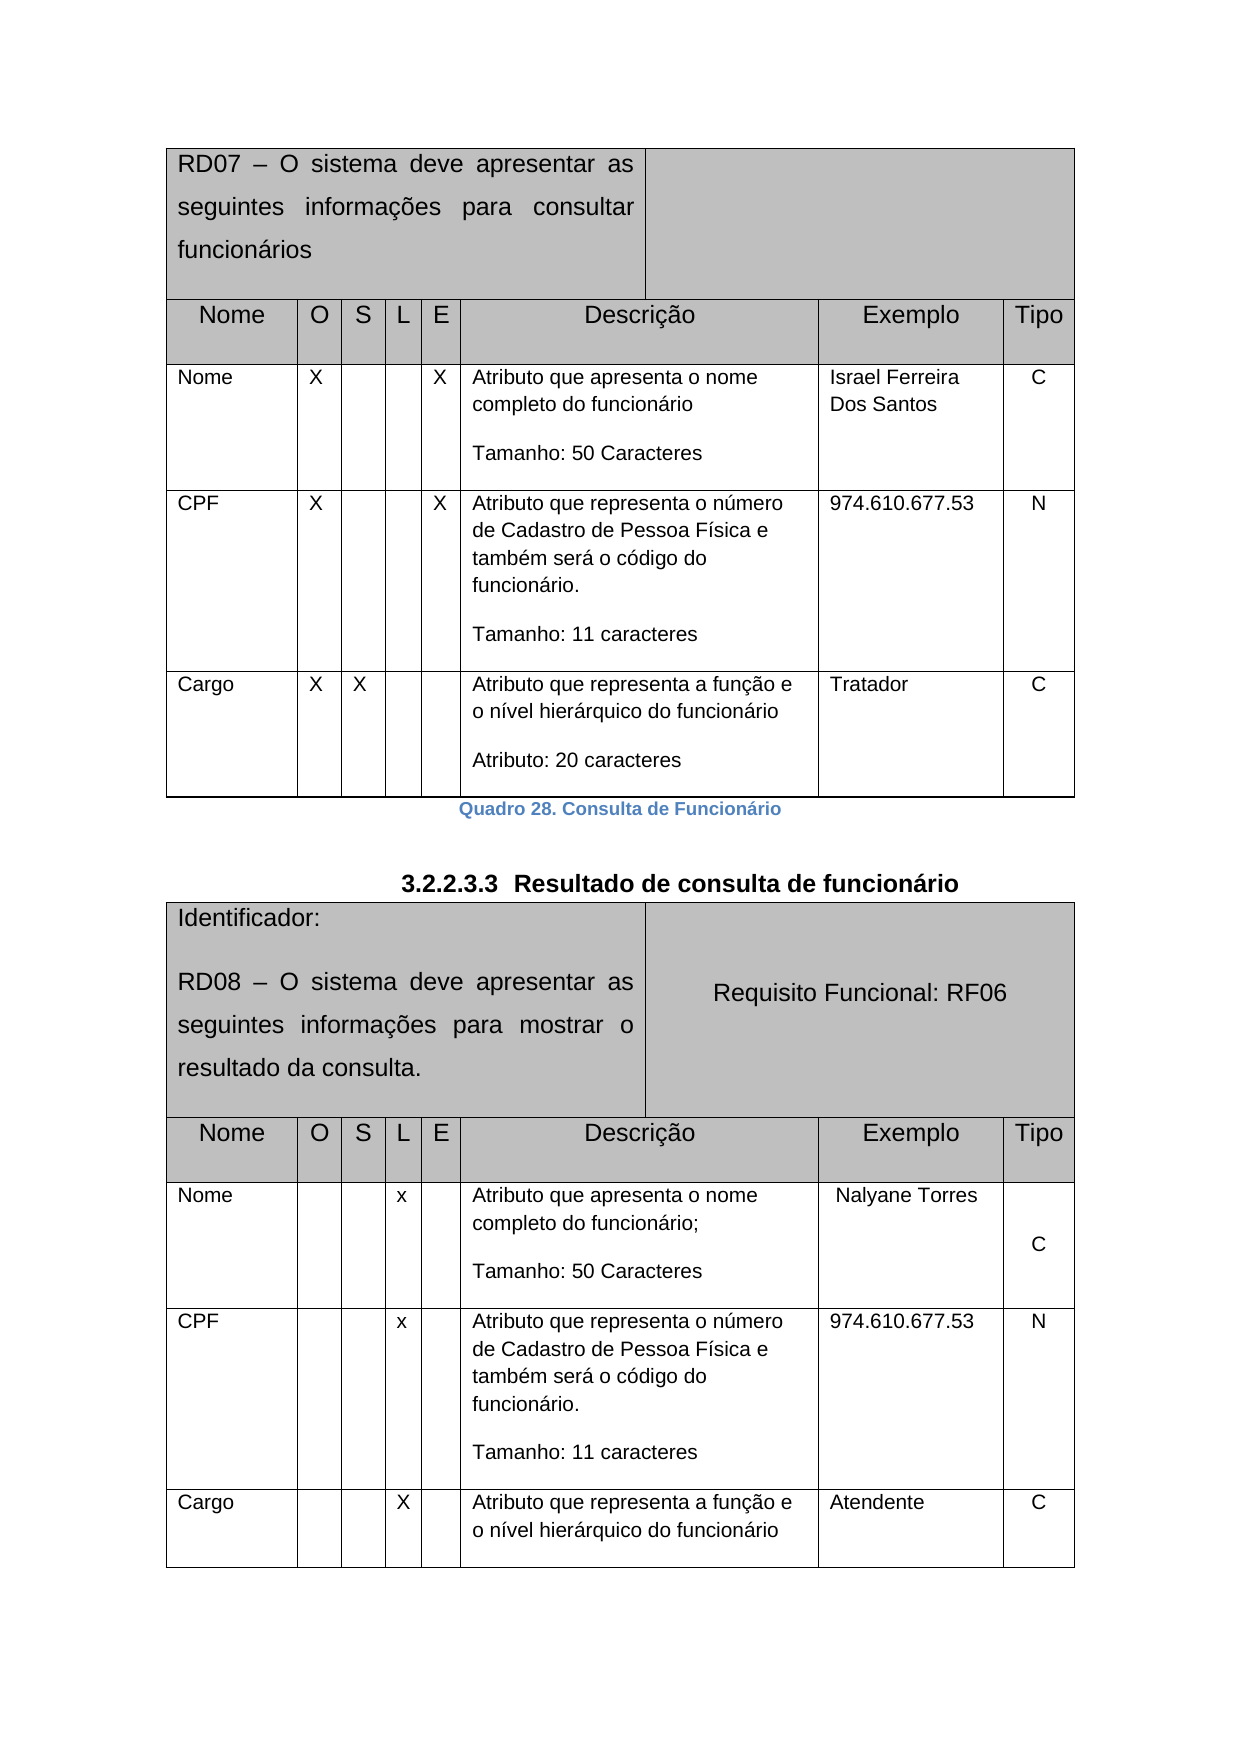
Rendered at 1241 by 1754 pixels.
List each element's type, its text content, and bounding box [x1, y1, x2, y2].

table_cell Nalyane Torres [819, 1183, 1003, 1308]
table_cell Nome [167, 1118, 297, 1182]
table_cell X [386, 1490, 421, 1567]
table_cell [298, 1490, 341, 1567]
table_cell Cargo [167, 672, 297, 796]
table_cell X [298, 672, 341, 796]
table_cell [298, 1183, 341, 1308]
table_cell Atributo que apresenta o nome completo do funcionário; Tamanho: 50 Caracteres [461, 1183, 818, 1308]
table_cell [422, 672, 460, 796]
table_cell X [298, 365, 341, 489]
table_cell [422, 1490, 460, 1567]
table_cell O [298, 300, 341, 364]
table_cell X [422, 491, 460, 671]
table_cell [342, 491, 385, 671]
table_cell N [1004, 1309, 1074, 1489]
table_cell 974.610.677.53 [819, 1309, 1003, 1489]
table_cell Atributo que apresenta o nome completo do funcionário Tamanho: 50 Caracteres [461, 365, 818, 489]
table_cell L [386, 300, 421, 364]
table_cell Descrição [461, 300, 818, 364]
table_cell x [386, 1309, 421, 1489]
subtitle Resultado de consulta de funcionário [401, 869, 1063, 898]
table_cell Nome [167, 1183, 297, 1308]
table_cell C [1004, 365, 1074, 489]
table_cell Atributo que representa o número de Cadastro de Pessoa Física e também será o código do funcionário. Tamanho: 11 caracteres [461, 491, 818, 671]
table_header Requisito Funcional: RF06 [646, 903, 1074, 1117]
table_cell [342, 365, 385, 489]
table_cell CPF [167, 1309, 297, 1489]
table_cell [422, 1183, 460, 1308]
table_cell Atributo que representa a função e o nível hierárquico do funcionário Atributo: 20 caracteres [461, 672, 818, 796]
table_cell [298, 1309, 341, 1489]
table_cell Exemplo [819, 1118, 1003, 1182]
table_cell X [422, 365, 460, 489]
table_cell C [1004, 1490, 1074, 1567]
table_cell O [298, 1118, 341, 1182]
table_cell [386, 365, 421, 489]
table_cell E [422, 1118, 460, 1182]
table_cell S [342, 1118, 385, 1182]
table_cell Descrição [461, 1118, 818, 1182]
table_cell L [386, 1118, 421, 1182]
table_cell [342, 1309, 385, 1489]
table_cell Exemplo [819, 300, 1003, 364]
table_cell S [342, 300, 385, 364]
table_cell N [1004, 491, 1074, 671]
table_cell x [386, 1183, 421, 1308]
table_cell Israel Ferreira Dos Santos [819, 365, 1003, 489]
table_cell Atendente [819, 1490, 1003, 1567]
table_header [646, 149, 1074, 299]
table_cell [342, 1490, 385, 1567]
table_cell [386, 672, 421, 796]
table_cell Atributo que representa o número de Cadastro de Pessoa Física e também será o código do funcionário. Tamanho: 11 caracteres [461, 1309, 818, 1489]
table_cell CPF [167, 491, 297, 671]
table_cell 974.610.677.53 [819, 491, 1003, 671]
table_header Identificador: RD08 – O sistema deve apresentar as seguintes informações para mostrar o resultado da consulta. [167, 903, 645, 1117]
table_cell Nome [167, 300, 297, 364]
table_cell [461, 1490, 818, 1567]
table_cell Cargo [167, 1490, 297, 1567]
table_cell [386, 491, 421, 671]
table_cell E [422, 300, 460, 364]
table_cell C [1004, 1183, 1074, 1308]
table_cell X [342, 672, 385, 796]
table_cell Nome [167, 365, 297, 489]
table_cell [342, 1183, 385, 1308]
table_cell Tipo [1004, 300, 1074, 364]
table_cell X [298, 491, 341, 671]
table_cell Tipo [1004, 1118, 1074, 1182]
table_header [167, 149, 645, 299]
table_cell C [1004, 672, 1074, 796]
table_cell Tratador [819, 672, 1003, 796]
table_cell [422, 1309, 460, 1489]
